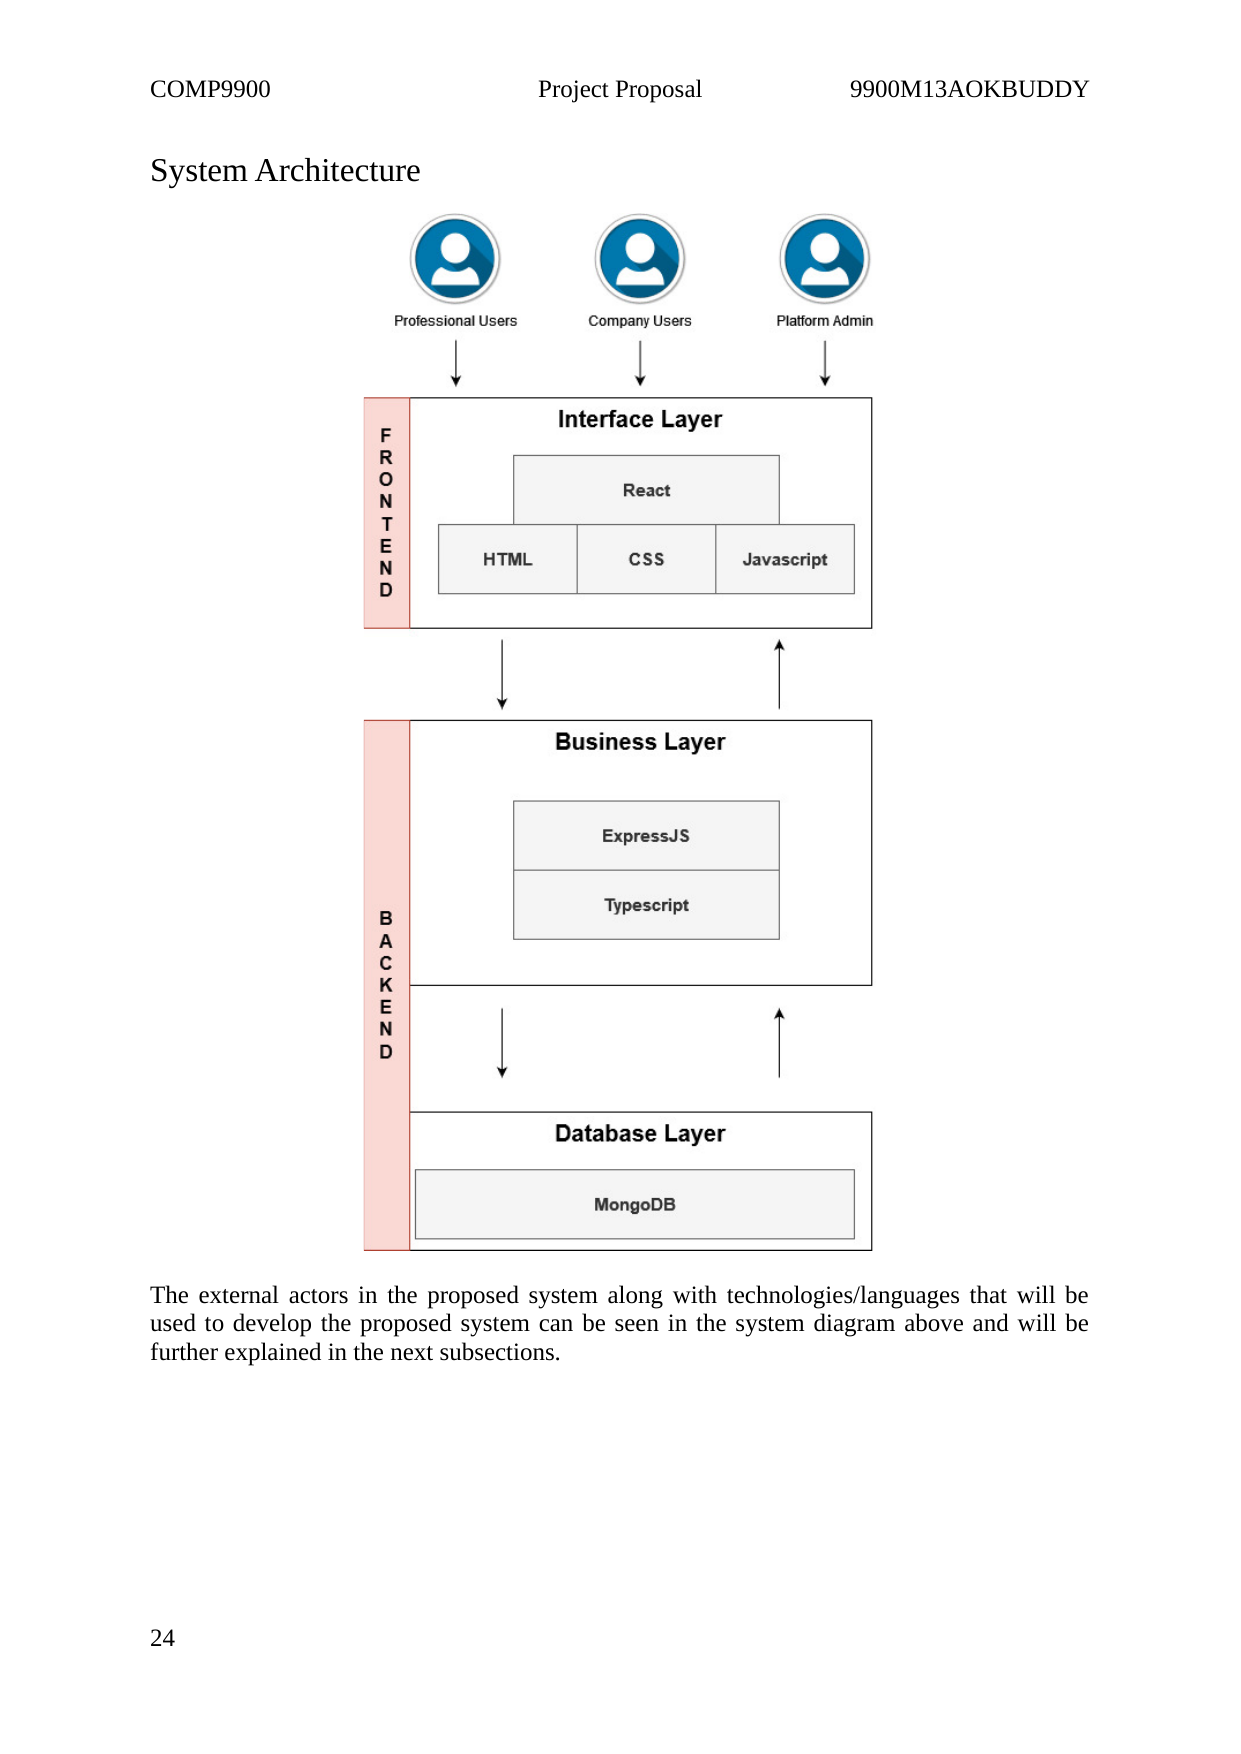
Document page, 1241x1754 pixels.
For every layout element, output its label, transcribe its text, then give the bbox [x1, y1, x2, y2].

picture [363, 213, 877, 1251]
text The external actors in the proposed system along with technologies/languages that will be used to develop the proposed system can be seen in the system diagram above and will be further explained in the next subsections. [150, 1280, 1090, 1366]
subtitle System Architecture [150, 150, 1090, 188]
